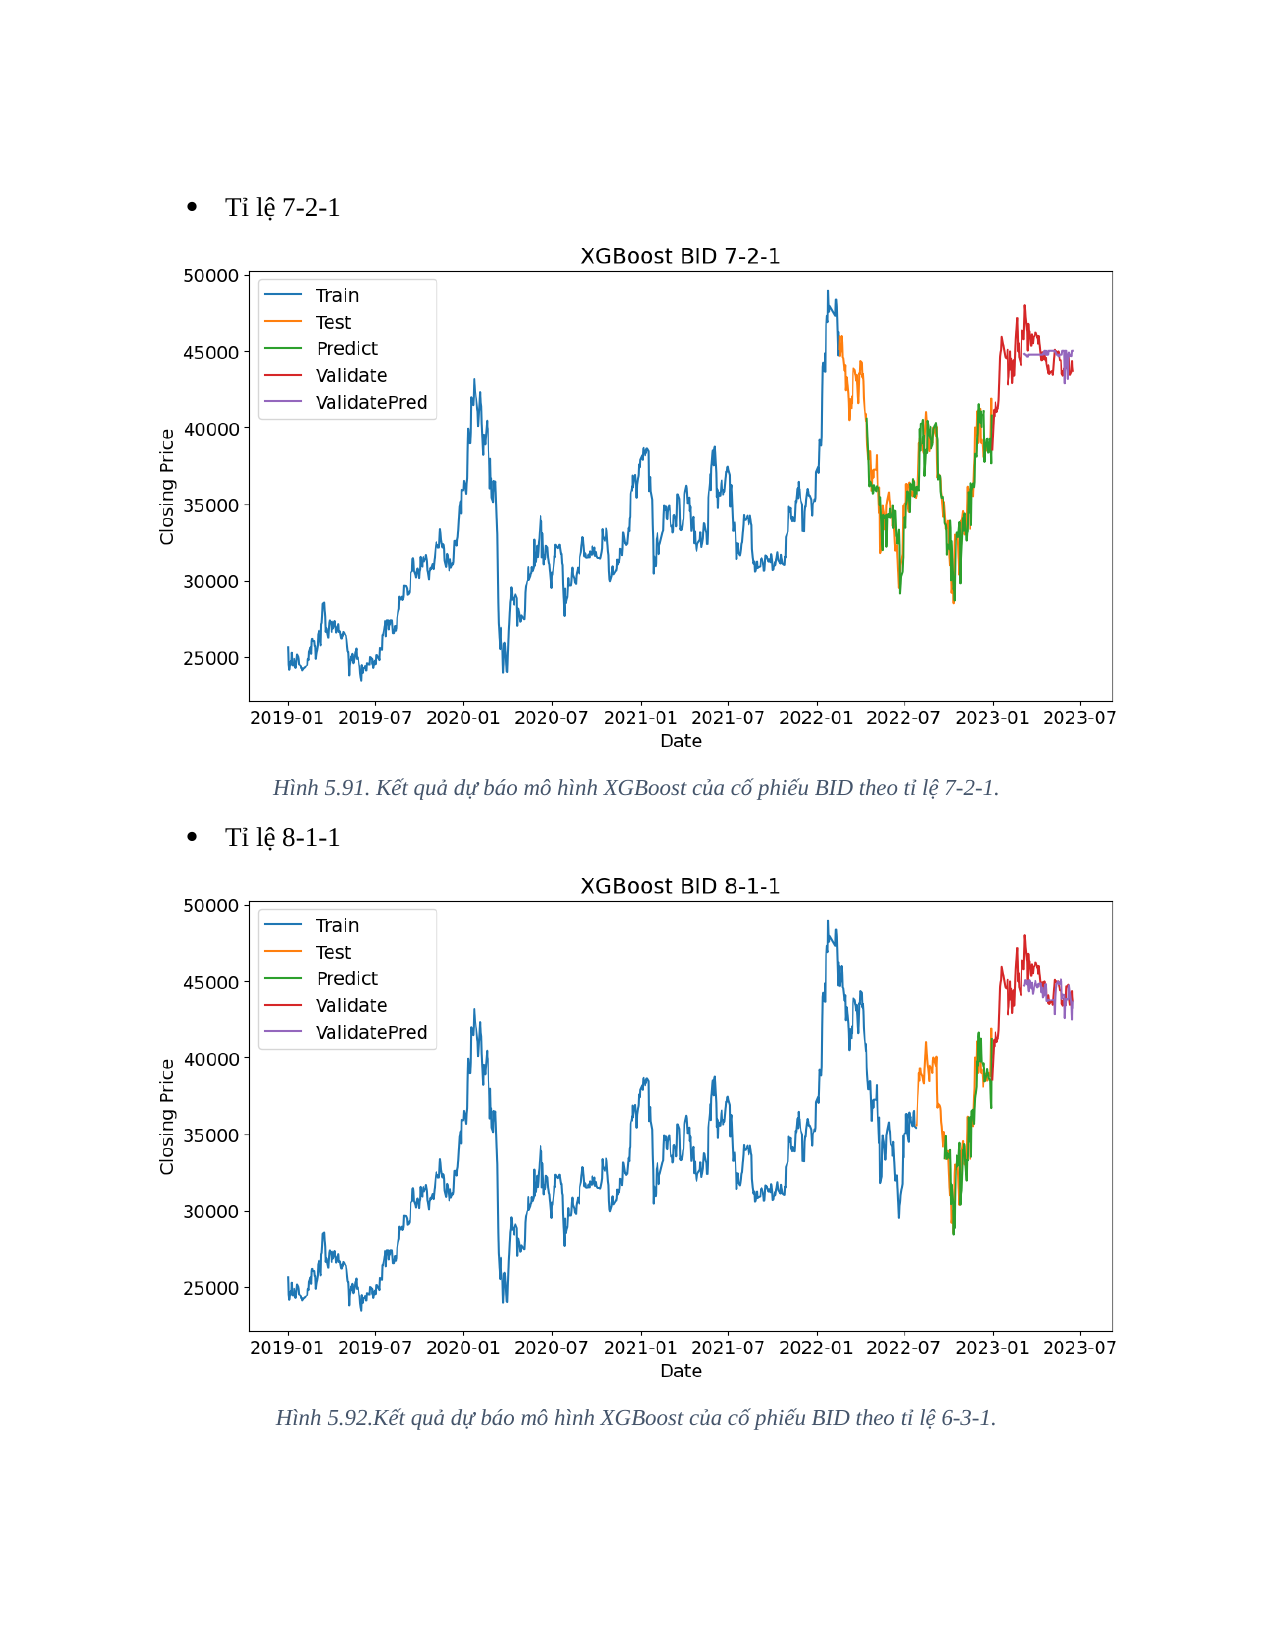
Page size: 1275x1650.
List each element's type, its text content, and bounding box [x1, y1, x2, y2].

list Tỉ lệ 7-2-1 [187, 191, 1125, 222]
list Tỉ lệ 8-1-1 [187, 821, 1125, 852]
picture [150, 237, 1125, 759]
picture [150, 867, 1125, 1389]
